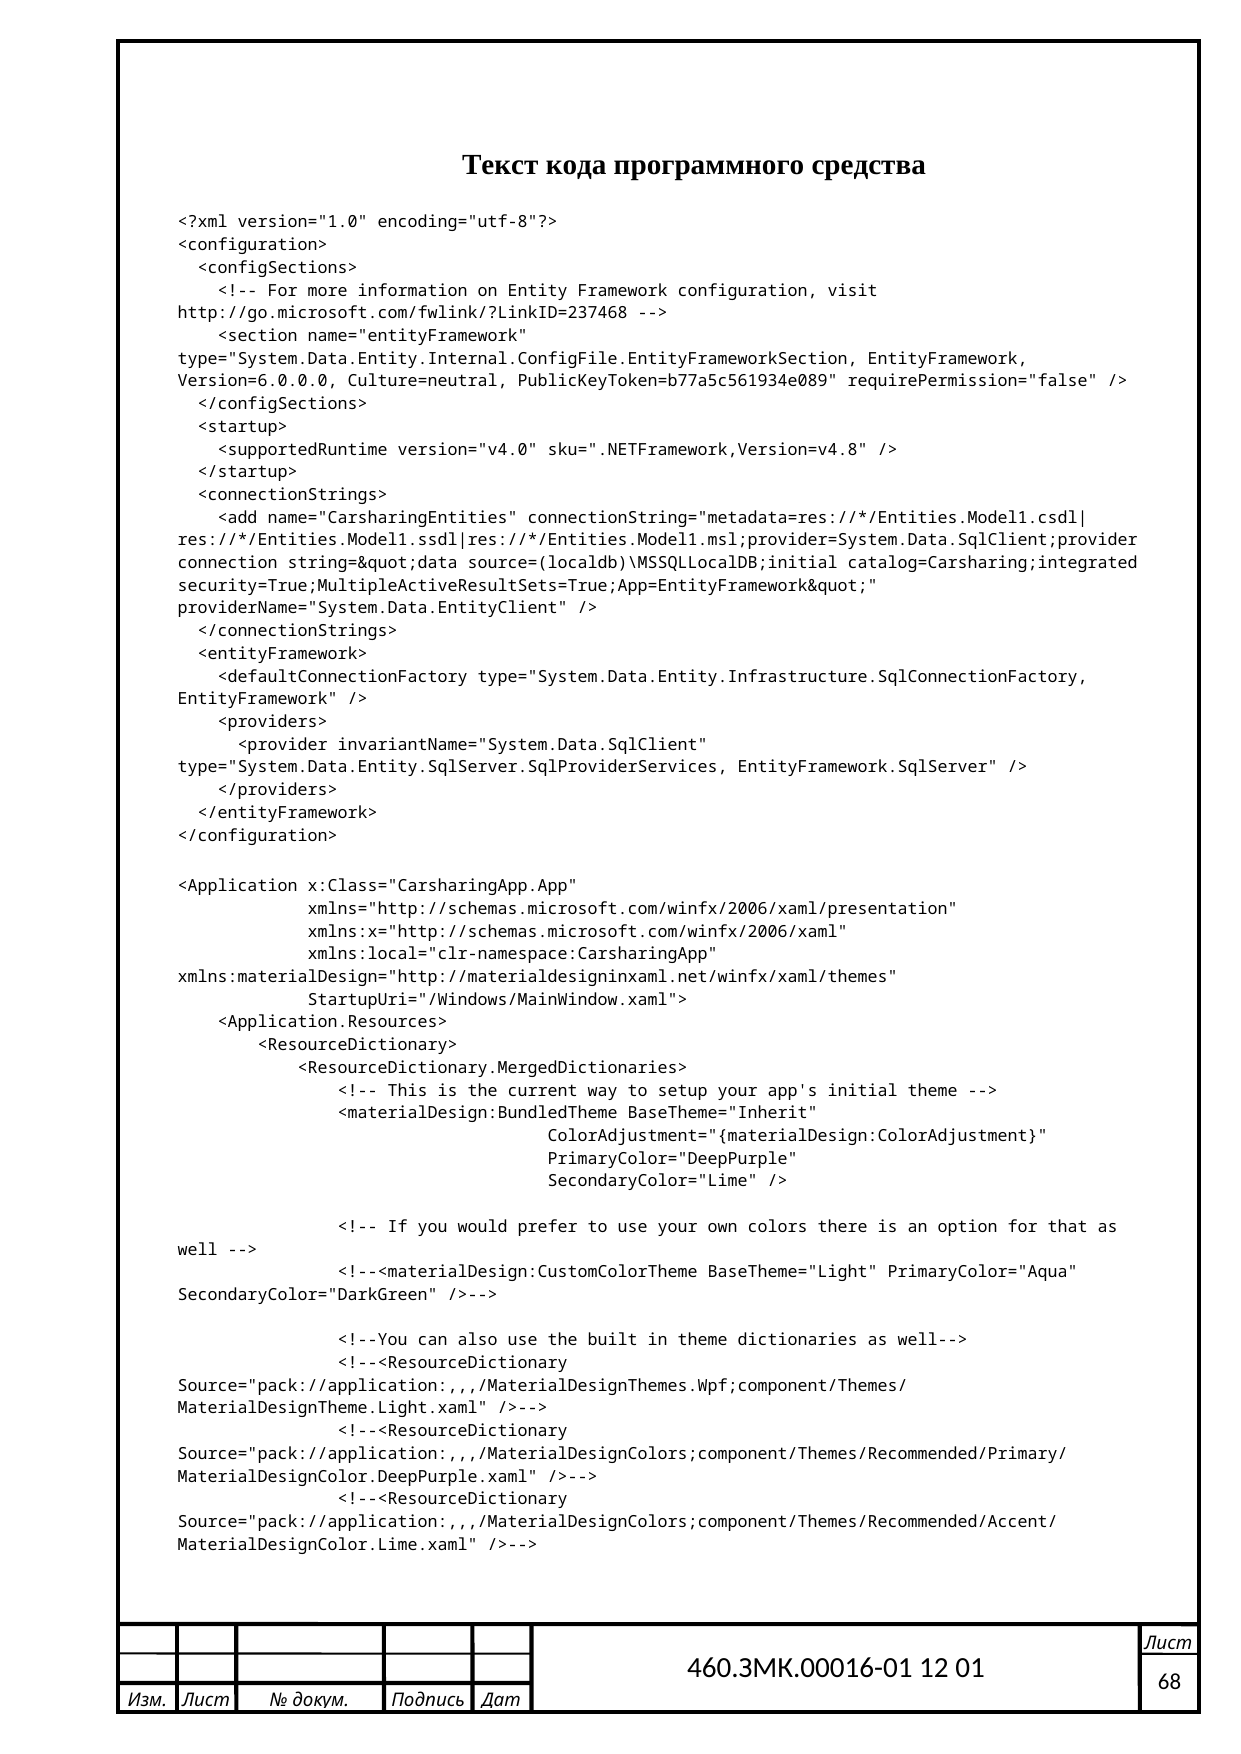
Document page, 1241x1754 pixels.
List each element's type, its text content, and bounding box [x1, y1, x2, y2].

text <configSections> [177, 255, 1152, 278]
text <?xml version="1.0" encoding="utf-8"?> [177, 210, 1152, 233]
text <materialDesign:BundledTheme BaseTheme="Inherit" [177, 1101, 1152, 1124]
text SecondaryColor="Lime" /> [177, 1169, 1152, 1192]
text </providers> [177, 778, 1152, 800]
text <configuration> [177, 233, 1152, 255]
text <!--<ResourceDictionary Source="pack://application:,,,/MaterialDesignColors;component/Themes/Recommended/Accent/MaterialDesignColor.Lime.xaml" />--> [177, 1487, 1152, 1555]
text <section name="entityFramework" type="System.Data.Entity.Internal.ConfigFile.EntityFrameworkSection, EntityFramework, Version=6.0.0.0, Culture=neutral, PublicKeyToken=b77a5c561934e089" requirePermission="false" /> [177, 323, 1152, 392]
text xmlns:local="clr-namespace:CarsharingApp" xmlns:materialDesign="http://materialdesigninxaml.net/winfx/xaml/themes" [177, 942, 1152, 987]
text <defaultConnectionFactory type="System.Data.Entity.Infrastructure.SqlConnectionFactory, EntityFramework" /> [177, 664, 1152, 709]
text <!-- This is the current way to setup your app's initial theme --> [177, 1078, 1152, 1101]
text <ResourceDictionary.MergedDictionaries> [177, 1056, 1152, 1078]
text xmlns:x="http://schemas.microsoft.com/winfx/2006/xaml" [177, 919, 1152, 942]
text <Application x:Class="CarsharingApp.App" [177, 874, 1152, 897]
text <connectionStrings> [177, 482, 1152, 505]
text <supportedRuntime version="v4.0" sku=".NETFramework,Version=v4.8" /> [177, 437, 1152, 460]
text <providers> [177, 709, 1152, 732]
text <!--You can also use the built in theme dictionaries as well--> [177, 1328, 1152, 1351]
text </configuration> [177, 823, 1152, 846]
text </startup> [177, 460, 1152, 482]
text <!--<ResourceDictionary Source="pack://application:,,,/MaterialDesignColors;component/Themes/Recommended/Primary/MaterialDesignColor.DeepPurple.xaml" />--> [177, 1419, 1152, 1487]
text xmlns="http://schemas.microsoft.com/winfx/2006/xaml/presentation" [177, 897, 1152, 919]
text StartupUri="/Windows/MainWindow.xaml"> [177, 987, 1152, 1010]
text </entityFramework> [177, 800, 1152, 823]
text <!-- If you would prefer to use your own colors there is an option for that as well --> [177, 1214, 1152, 1260]
text <!--<ResourceDictionary Source="pack://application:,,,/MaterialDesignThemes.Wpf;component/Themes/MaterialDesignTheme.Light.xaml" />--> [177, 1351, 1152, 1419]
text PrimaryColor="DeepPurple" [177, 1146, 1152, 1169]
text Текст кода программного средства [177, 147, 1152, 181]
text <provider invariantName="System.Data.SqlClient" type="System.Data.Entity.SqlServer.SqlProviderServices, EntityFramework.SqlServer" /> [177, 732, 1152, 778]
text </connectionStrings> [177, 619, 1152, 641]
text <ResourceDictionary> [177, 1033, 1152, 1056]
text </configSections> [177, 392, 1152, 414]
text <entityFramework> [177, 641, 1152, 664]
text ColorAdjustment="{materialDesign:ColorAdjustment}" [177, 1124, 1152, 1146]
text <!--<materialDesign:CustomColorTheme BaseTheme="Light" PrimaryColor="Aqua" SecondaryColor="DarkGreen" />--> [177, 1260, 1152, 1305]
text <add name="CarsharingEntities" connectionString="metadata=res://*/Entities.Model1.csdl|res://*/Entities.Model1.ssdl|res://*/Entities.Model1.msl;provider=System.Data.SqlClient;provider connection string=&quot;data source=(localdb)\MSSQLLocalDB;initial catalog=Carsharing;integrated security=True;MultipleActiveResultSets=True;App=EntityFramework&quot;" providerName="System.Data.EntityClient" /> [177, 505, 1152, 619]
text <startup> [177, 414, 1152, 437]
text <!-- For more information on Entity Framework configuration, visit http://go.microsoft.com/fwlink/?LinkID=237468 --> [177, 278, 1152, 323]
text <Application.Resources> [177, 1010, 1152, 1033]
